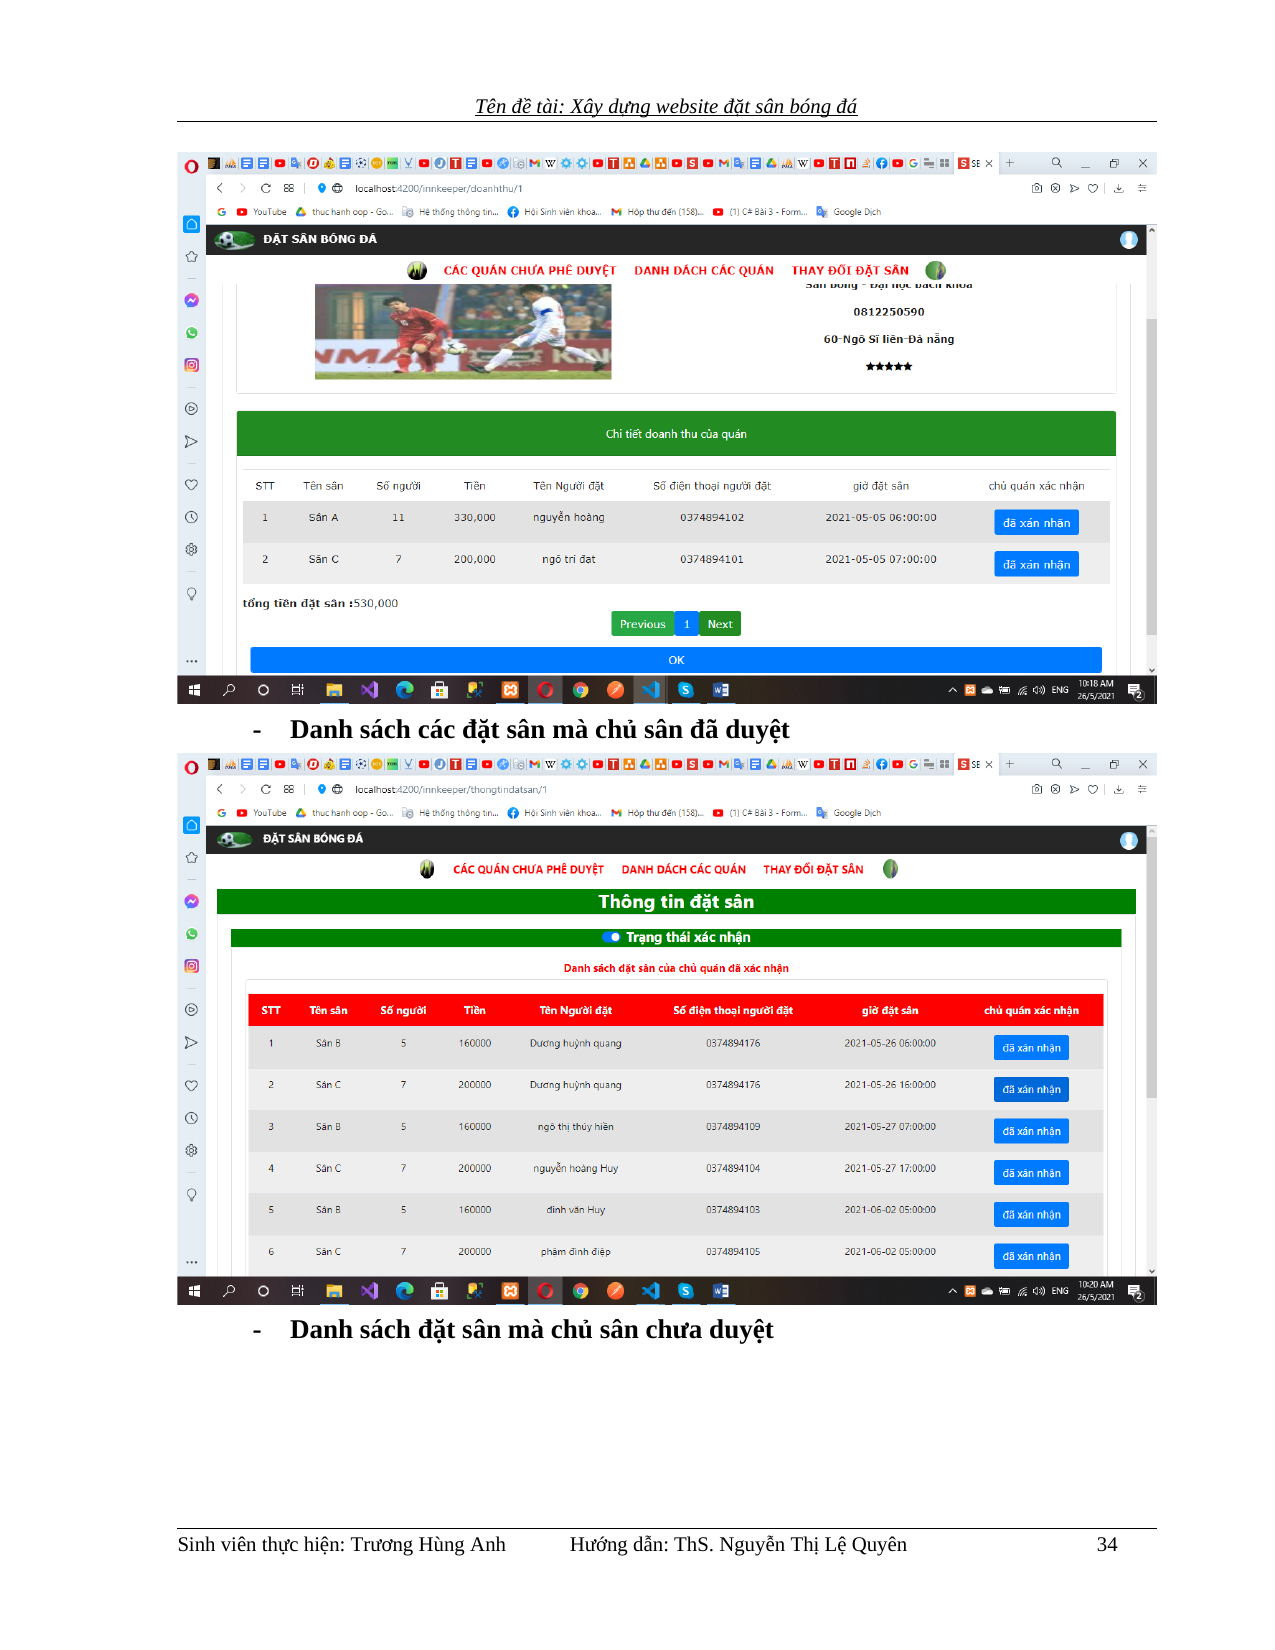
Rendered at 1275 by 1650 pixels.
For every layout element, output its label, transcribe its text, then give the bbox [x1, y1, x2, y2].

list Danh sách đặt sân mà chủ sân chưa duyệt [252, 1313, 1157, 1344]
list Danh sách các đặt sân mà chủ sân đã duyệt [252, 713, 1157, 744]
picture [177, 152, 1157, 704]
picture [177, 753, 1157, 1305]
